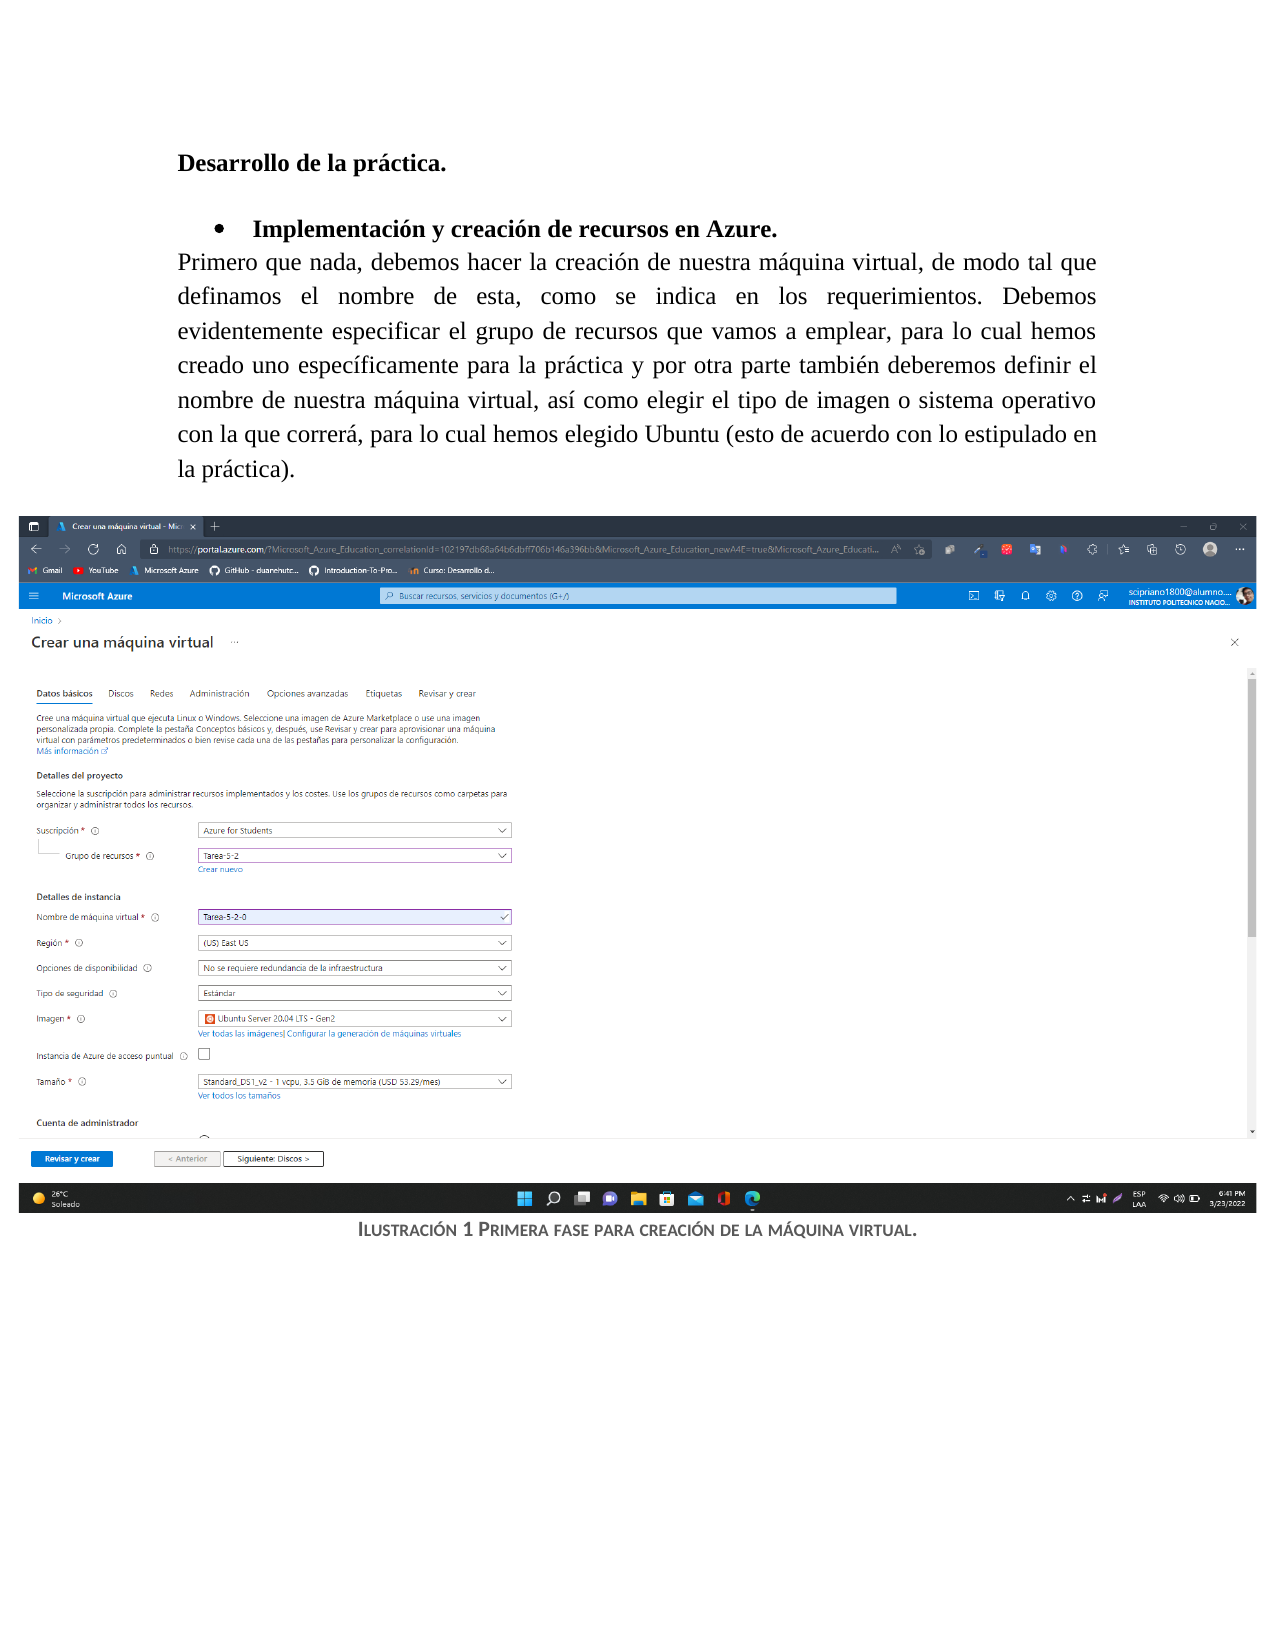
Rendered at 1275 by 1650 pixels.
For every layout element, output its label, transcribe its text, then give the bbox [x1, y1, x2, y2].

subtitle Implementación y creación de recursos en Azure. [215, 214, 1098, 243]
picture [18, 516, 1257, 1213]
text Primero que nada, debemos hacer la creación de nuestra máquina virtual, de modo tal que definamos el nombre de esta, como se indica en los requerimientos. Debemos evidentemente especificar el grupo de recursos que vamos a emplear, para lo cual hemos creado uno específicamente para la práctica y por otra parte también deberemos definir el nombre de nuestra máquina virtual, así como elegir el tipo de imagen o sistema operativo con la que correrá, para lo cual hemos elegido Ubuntu (esto de acuerdo con lo estipulado en la práctica). [177, 247, 1098, 482]
subtitle Desarrollo de la práctica. [177, 148, 1098, 176]
